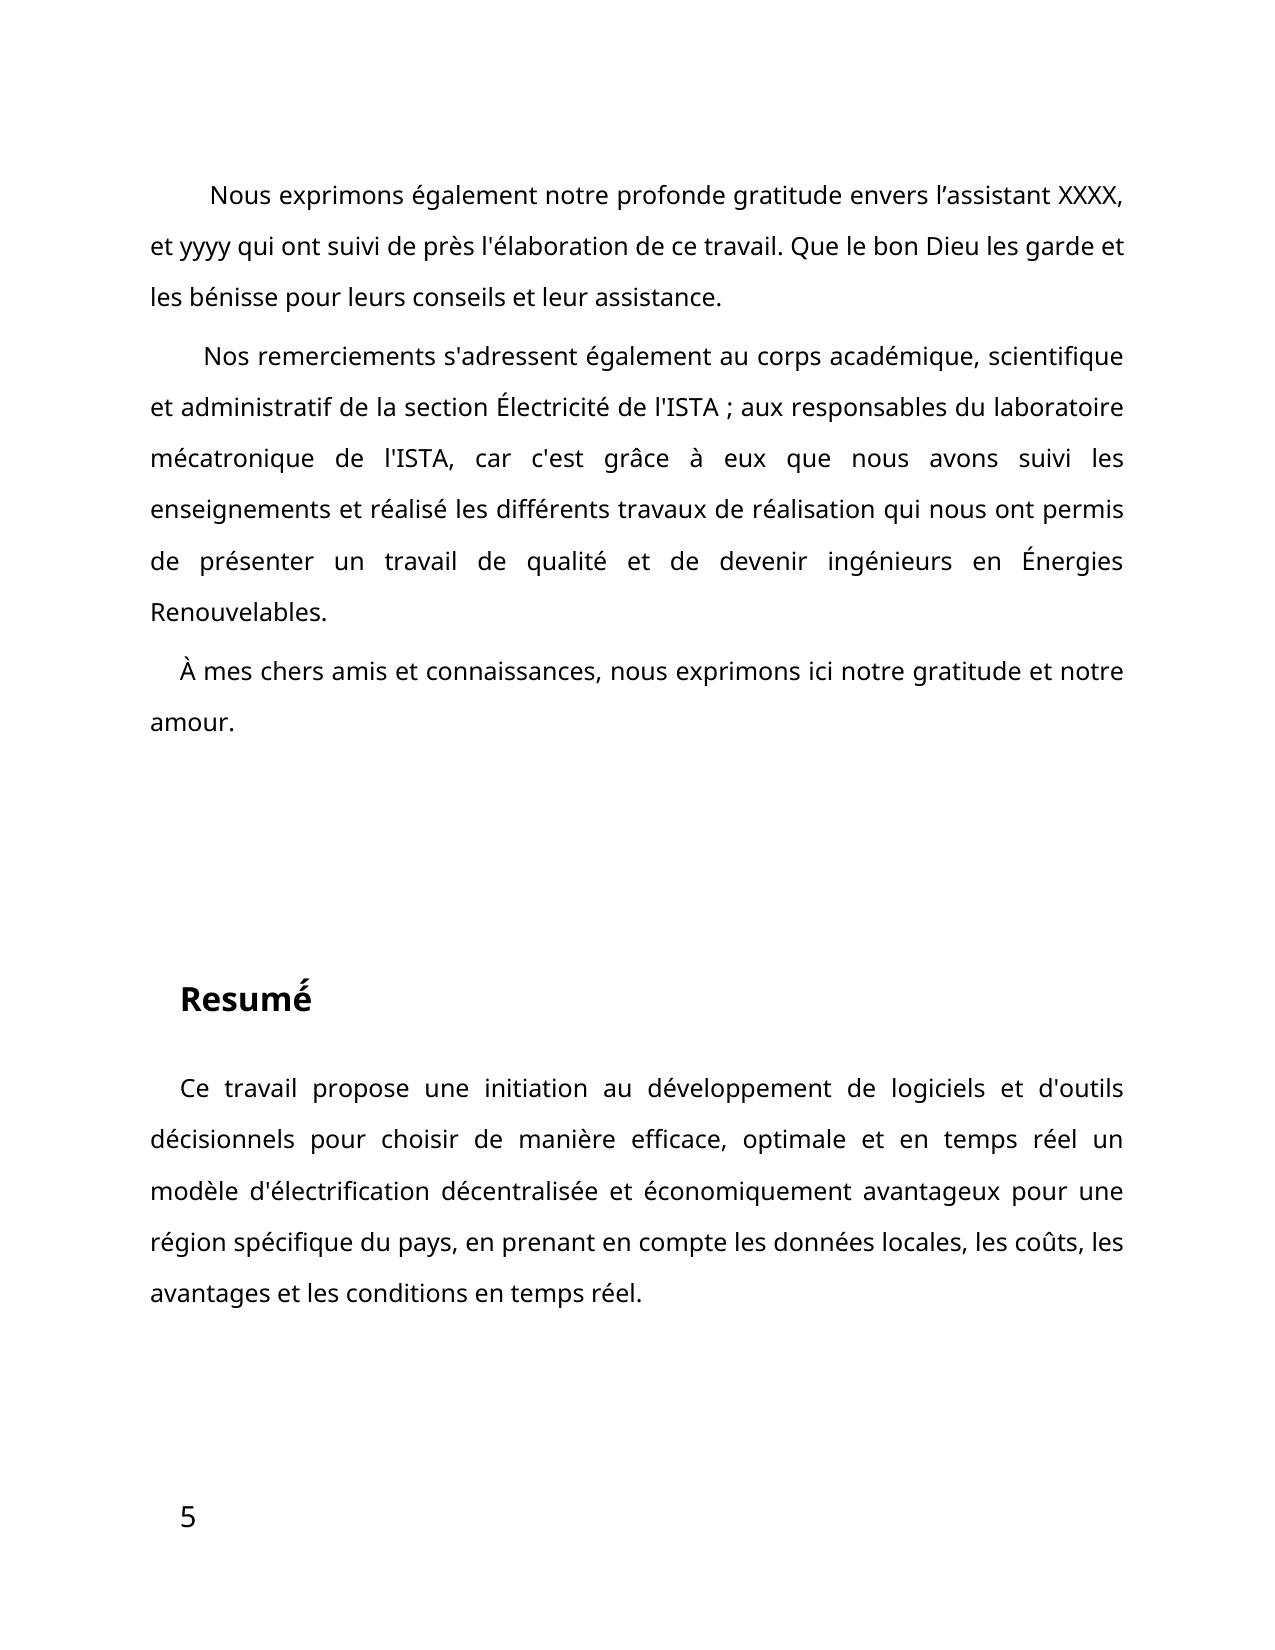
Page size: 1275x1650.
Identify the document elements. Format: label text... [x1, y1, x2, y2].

text Nos remerciements s'adressent également au corps académique, scientifique et administratif de la section Électricité de l'ISTA ; aux responsables du laboratoire mécatronique de l'ISTA, car c'est grâce à eux que nous avons suivi les enseignements et réalisé les différents travaux de réalisation qui nous ont permis de présenter un travail de qualité et de devenir ingénieurs en Énergies Renouvelables. [150, 339, 1125, 628]
text Ce travail propose une initiation au développement de logiciels et d'outils décisionnels pour choisir de manière efficace, optimale et en temps réel un modèle d'électrification décentralisée et économiquement avantageux pour une région spécifique du pays, en prenant en compte les données locales, les coûts, les avantages et les conditions en temps réel. [150, 1071, 1125, 1309]
text À mes chers amis et connaissances, nous exprimons ici notre gratitude et notre amour. [150, 653, 1125, 739]
text Resumé́ [150, 976, 1125, 1022]
text Nous exprimons également notre profonde gratitude envers l’assistant XXXX, et yyyy qui ont suivi de près l'élaboration de ce travail. Que le bon Dieu les garde et les bénisse pour leurs conseils et leur assistance. [150, 177, 1125, 314]
